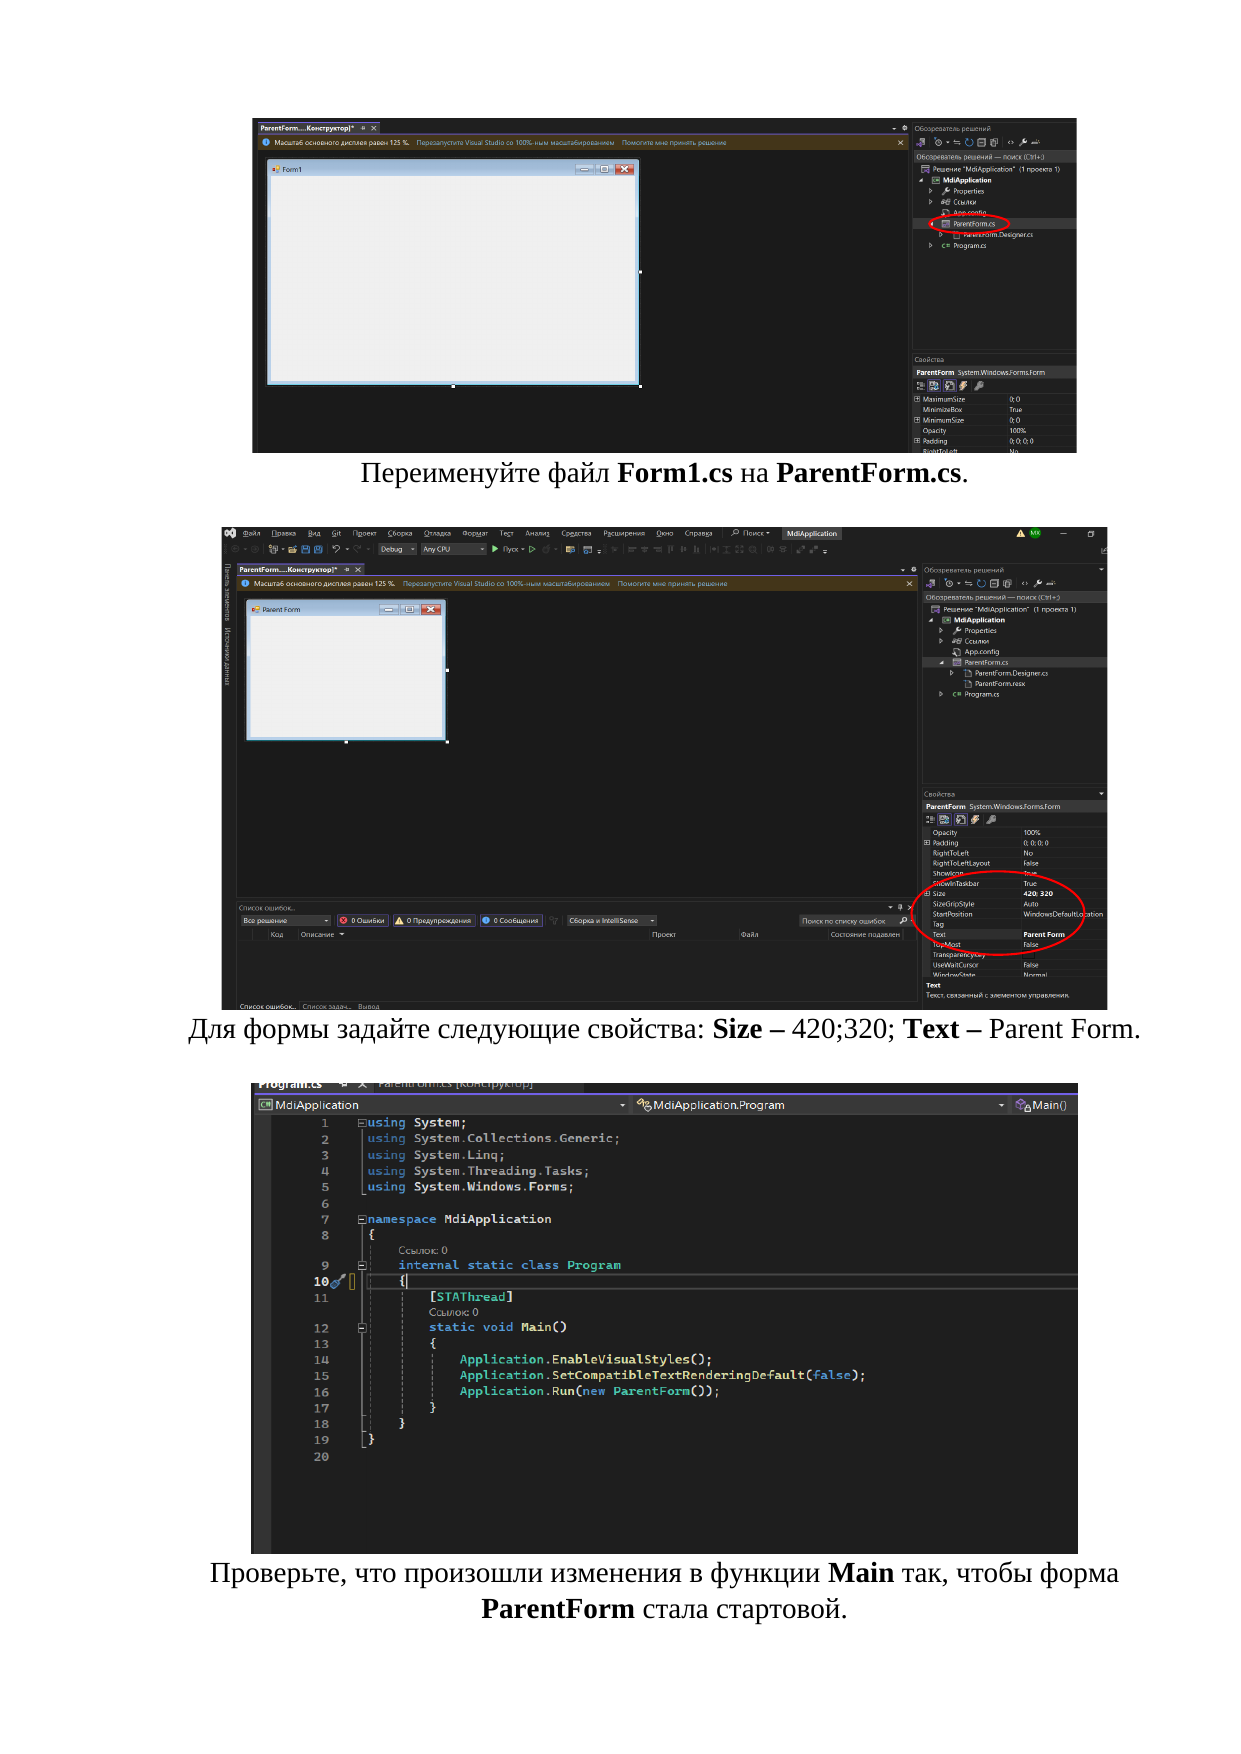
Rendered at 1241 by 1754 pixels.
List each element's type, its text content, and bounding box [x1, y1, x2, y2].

list Проверьте, что произошли изменения в функции Main так, чтобы форма ParentForm стала стартовой. [177, 1555, 1152, 1625]
list Переименуйте файл Form1.cs на ParentForm.cs. [177, 455, 1152, 488]
picture [251, 1083, 1078, 1554]
picture [221, 527, 1108, 1010]
picture [252, 118, 1077, 453]
list Для формы задайте следующие свойства: Size – 420;320; Text – Parent Form. [177, 1011, 1152, 1045]
